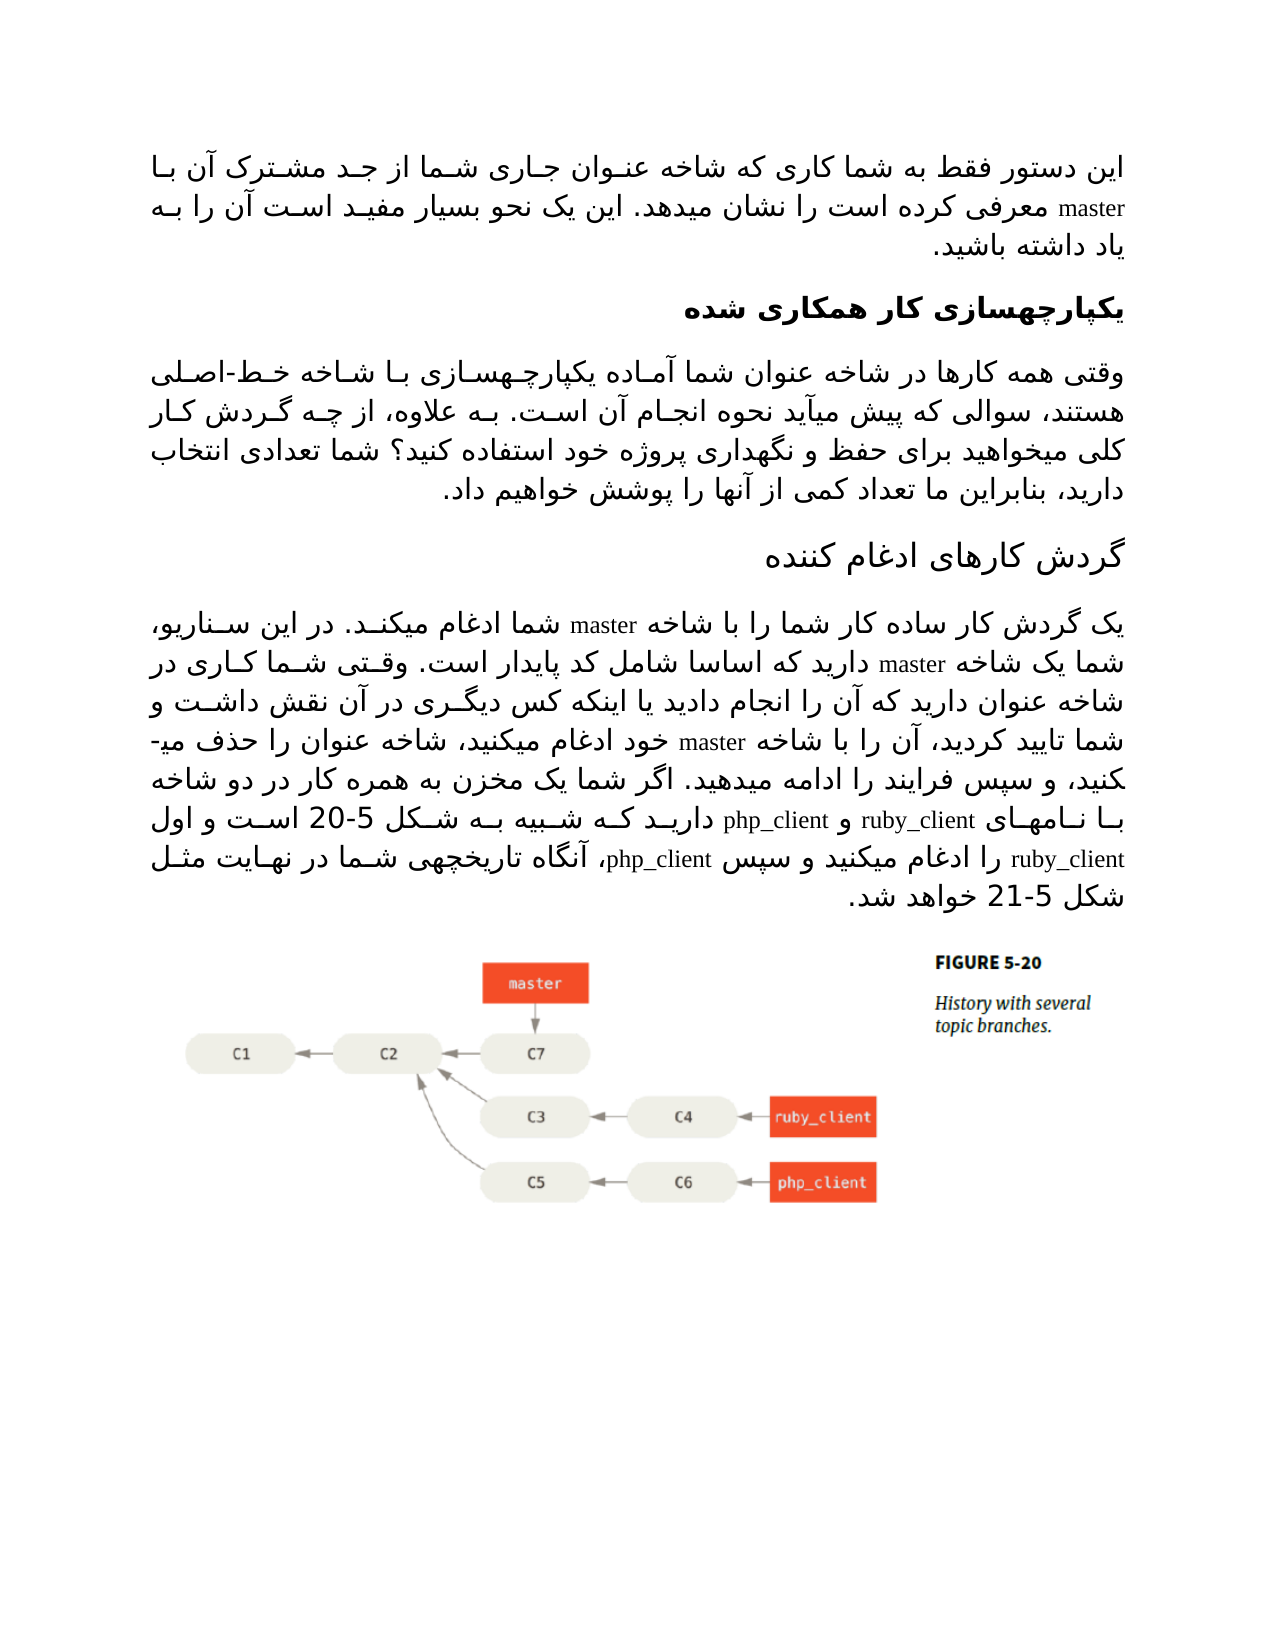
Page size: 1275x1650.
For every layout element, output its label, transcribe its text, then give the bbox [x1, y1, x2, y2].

text این دستور فقط به شما کاری که شاخه عنوان جاری شما از جد مشترک آن با master معرفی کرده است را نشان میدهد. این یک نحو بسیار مفید است آن را به یاد داشته باشید. [150, 150, 1125, 262]
text یک گردش کار ساده کار شما را با شاخه master شما ادغام میکند. در این سناریو، شما یک شاخه master دارید که اساسا شامل کد پایدار است. وقتی شما کاری در شاخه عنوان دارید که آن را انجام دادید یا اینکه کس دیگری در آن نقش داشت و شما تایید کردید، آن را با شاخه master خود ادغام میکنید، شاخه عنوان را حذف میکنید، و سپس فرایند را ادامه میدهید. اگر شما یک مخزن به همره کار در دو شاخه با نامهای ruby_client و php_client دارید که شبیه به شکل 5-20 است و اول ruby_client را ادغام میکنید و سپس php_client، آنگاه تاریخچهی شما در نهایت مثل شکل 5-21 خواهد شد. [150, 606, 1125, 913]
text یکپارچهسازی کار همکاری شده [150, 292, 1125, 326]
text وقتی همه کارها در شاخه عنوان شما آماده یکپارچهسازی با شاخه خط-اصلی هستند، سوالی که پیش میآید نحوه انجام آن است. به علاوه، از چه گردش کار کلی میخواهید برای حفظ و نگهداری پروژه خود استفاده کنید؟ شما تعدادی انتخاب دارید، بنابراین ما تعداد کمی از آنها را پوشش خواهیم داد. [150, 356, 1125, 507]
text گردش کارهای ادغام کننده [150, 537, 1125, 576]
